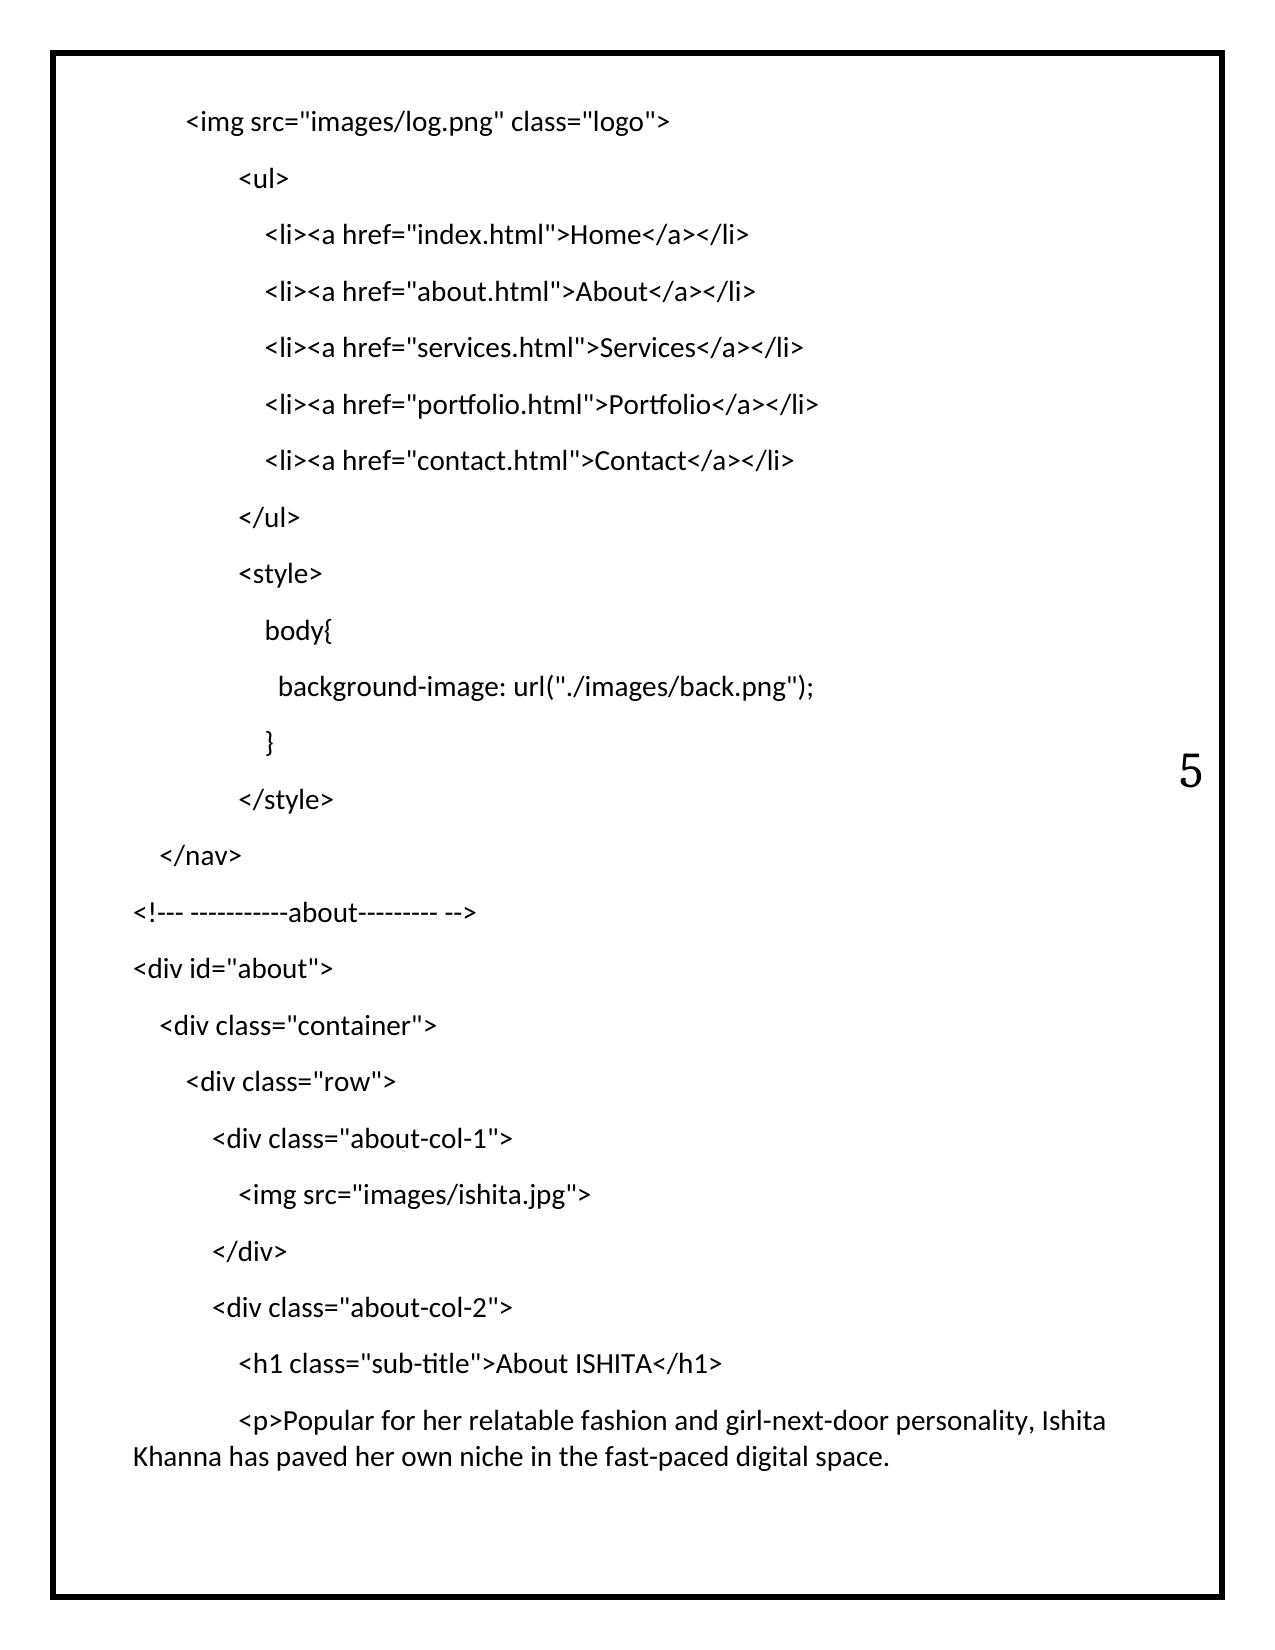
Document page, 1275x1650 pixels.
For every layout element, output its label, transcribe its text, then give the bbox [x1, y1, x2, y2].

text <ul> [133, 160, 1152, 196]
text <li><a href="services.html">Services</a></li> [133, 329, 1152, 365]
text <li><a href="contact.html">Contact</a></li> [133, 442, 1152, 478]
text <!--- -----------about--------- --> [133, 894, 1152, 929]
text background-image: url("./images/back.png"); [133, 668, 1152, 704]
text <img src="images/log.png" class="logo"> [133, 103, 1152, 139]
text <img src="images/ishita.jpg"> [133, 1176, 1152, 1212]
text body{ [133, 612, 1152, 647]
text } [133, 724, 1152, 760]
text <div id="about"> [133, 950, 1152, 986]
text </style> [133, 781, 1152, 817]
text <style> [133, 555, 1152, 591]
text <li><a href="about.html">About</a></li> [133, 273, 1152, 308]
text <div class="about-col-1"> [133, 1120, 1152, 1155]
text <div class="row"> [133, 1063, 1152, 1099]
text <div class="container"> [133, 1007, 1152, 1042]
text <p>Popular for her relatable fashion and girl-next-door personality, Ishita Khanna has paved her own niche in the fast-paced digital space. [133, 1402, 1152, 1473]
text <h1 class="sub-title">About ISHITA</h1> [133, 1346, 1152, 1381]
text </nav> [133, 837, 1152, 873]
text <li><a href="portfolio.html">Portfolio</a></li> [133, 386, 1152, 421]
text </ul> [133, 499, 1152, 534]
text <li><a href="index.html">Home</a></li> [133, 216, 1152, 252]
text </div> [133, 1233, 1152, 1268]
text <div class="about-col-2"> [133, 1289, 1152, 1325]
